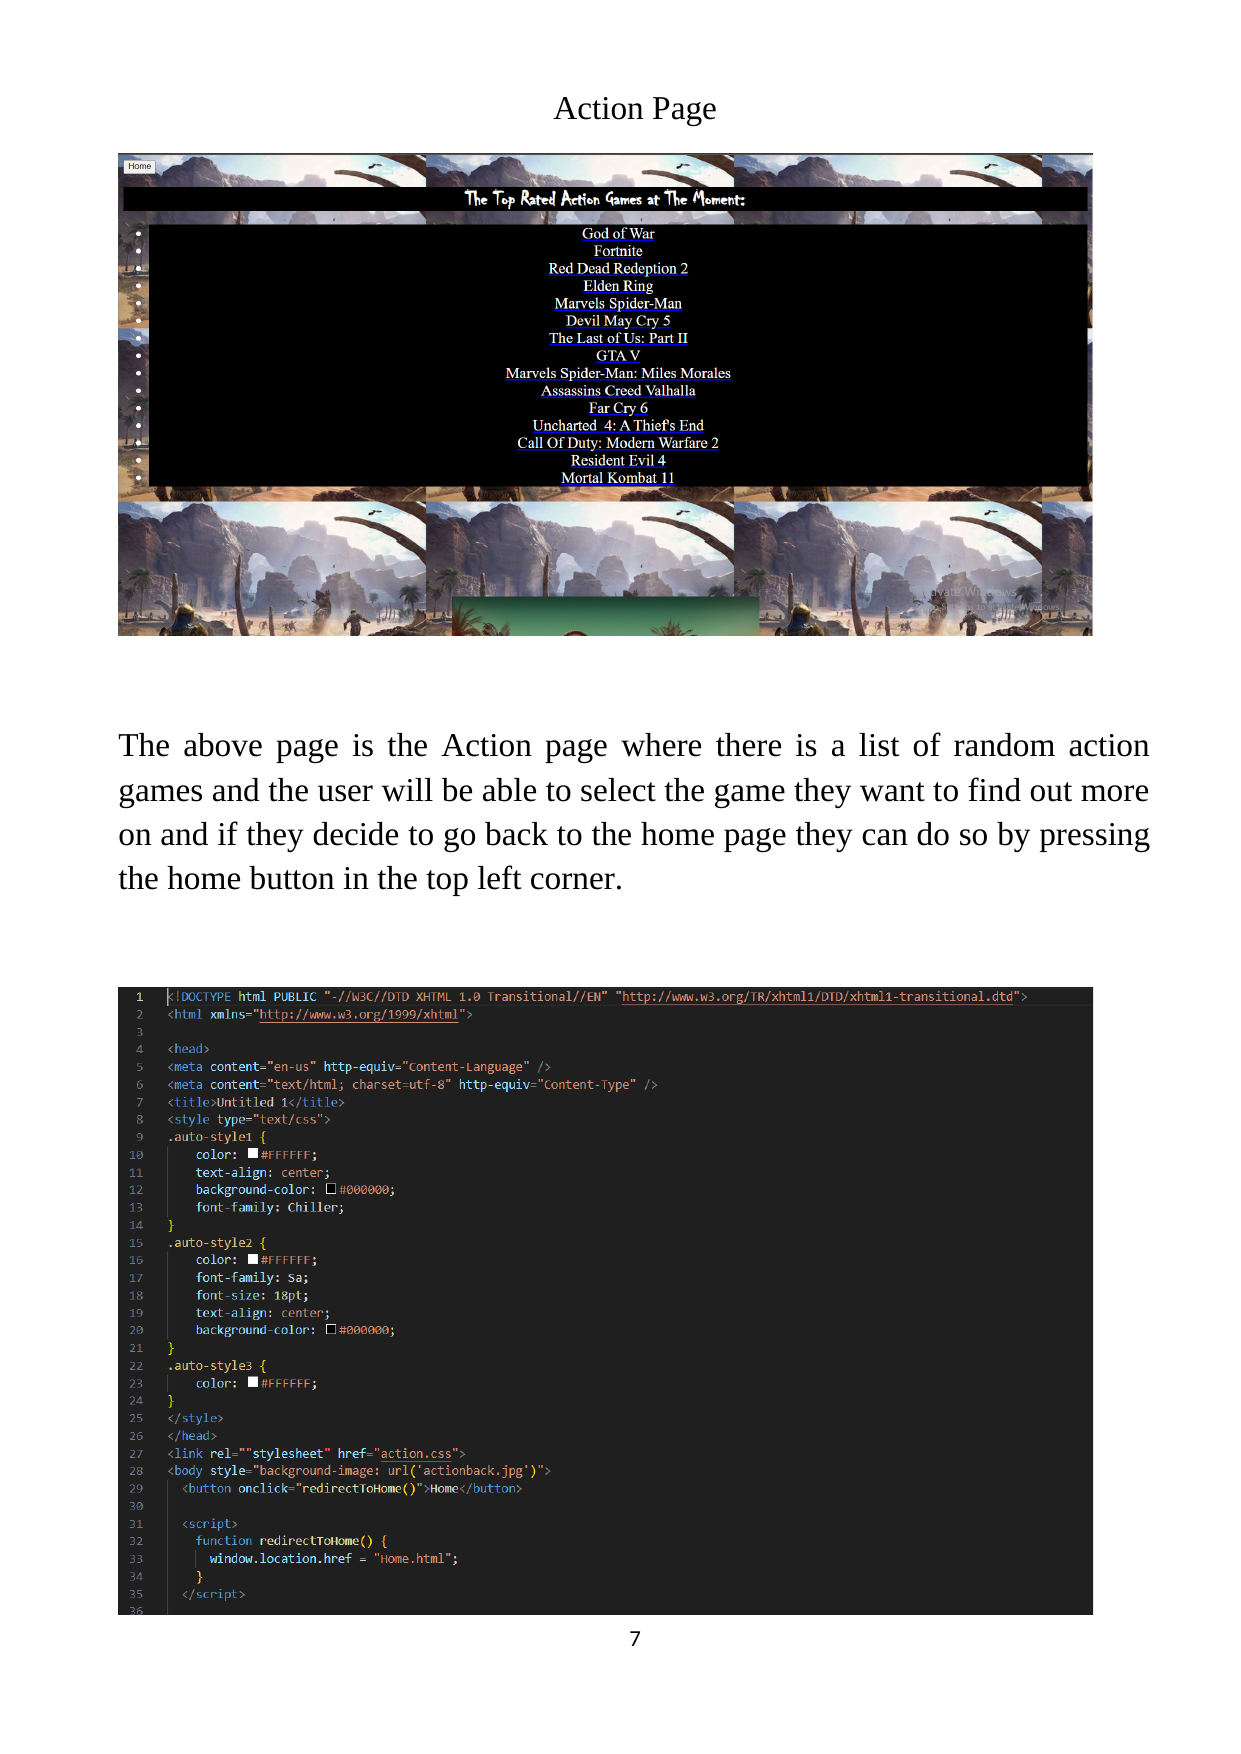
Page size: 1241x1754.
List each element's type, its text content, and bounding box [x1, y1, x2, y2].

text Action Page [118, 88, 1152, 127]
picture [118, 987, 1094, 1615]
picture [118, 153, 1094, 636]
text The above page is the Action page where there is a list of random action games and the user will be able to select the game they want to find out more on and if they decide to go back to the home page they can do so by pressing the home button in the top left corner. [118, 726, 1152, 896]
